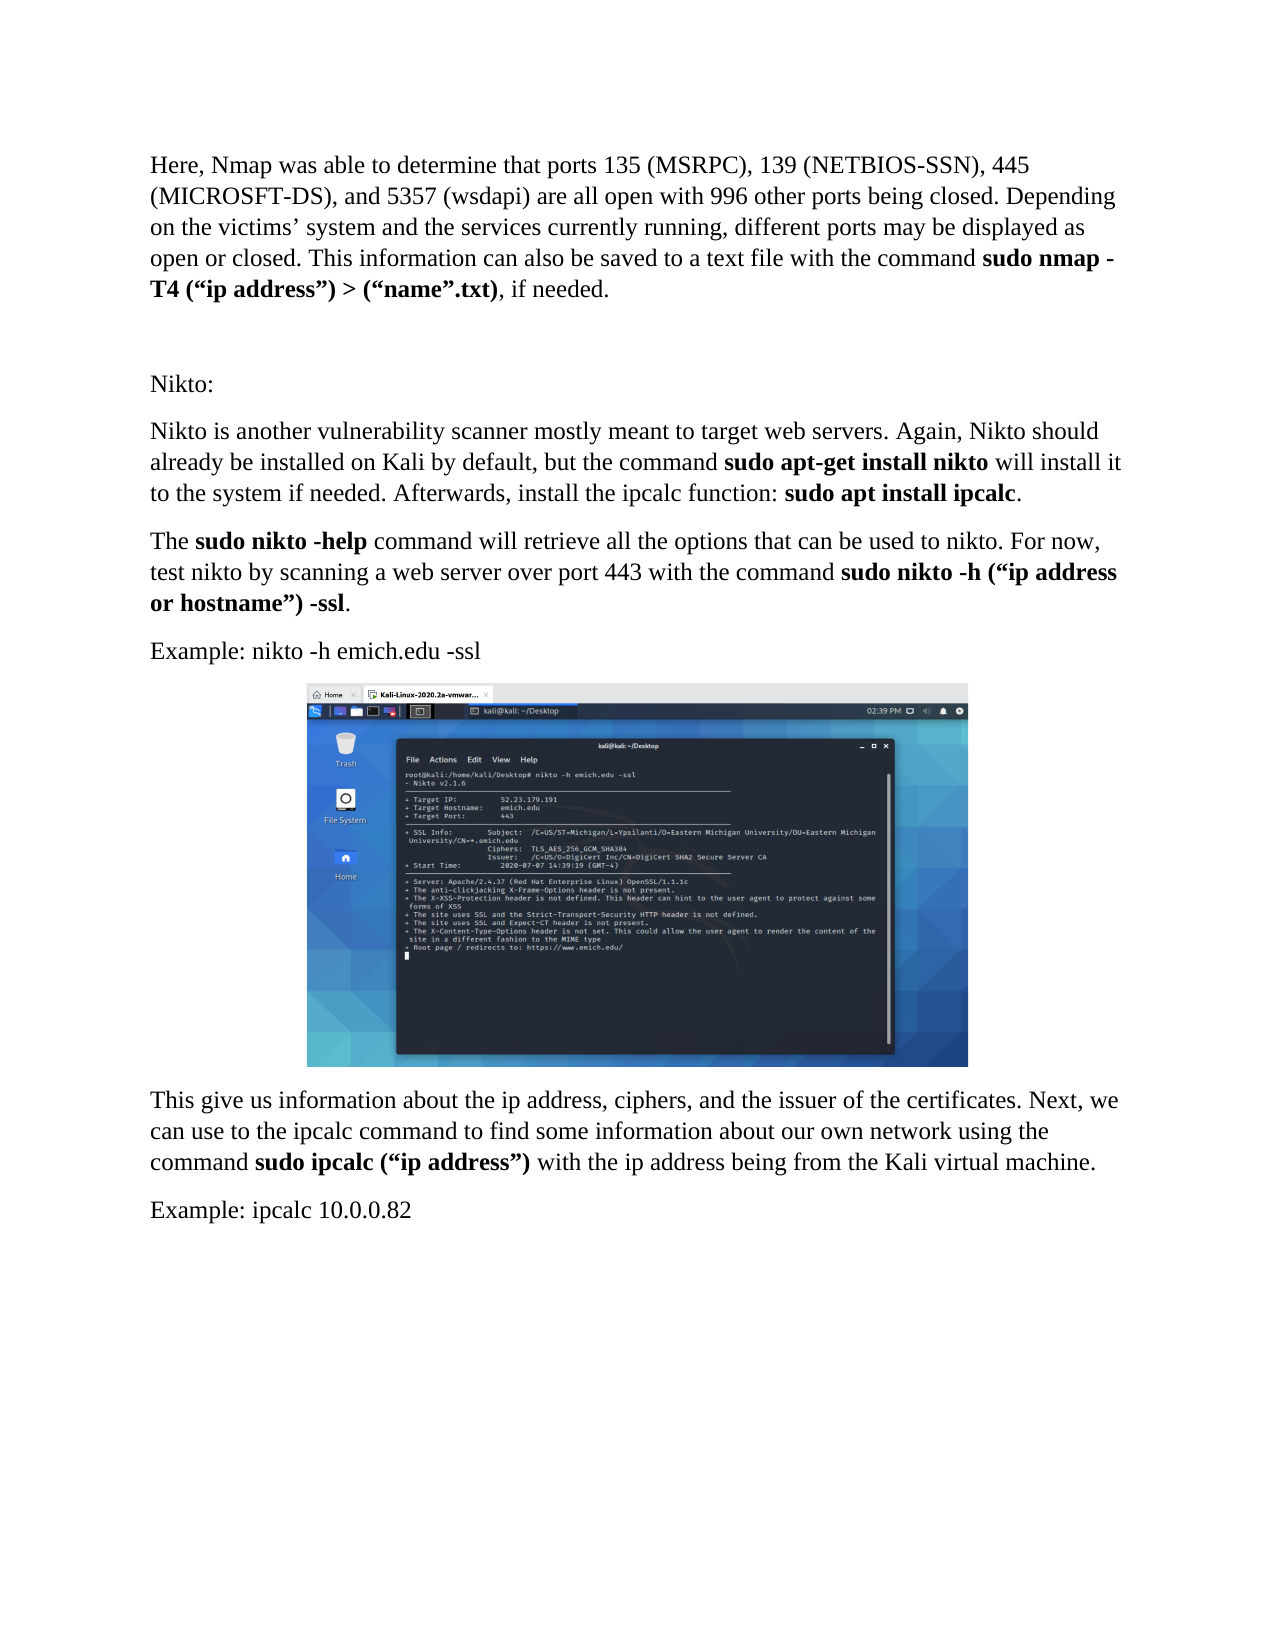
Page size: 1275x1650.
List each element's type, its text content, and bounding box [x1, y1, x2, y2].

picture [306, 683, 969, 1067]
text The sudo nikto -help command will retrieve all the options that can be used to nikto. For now, test nikto by scanning a web server over port 443 with the command sudo nikto -h (“ip address or hostname”) -ssl. [150, 526, 1125, 617]
text Example: ipcalc 10.0.0.82 [150, 1195, 1125, 1224]
text Nikto: [150, 369, 1125, 397]
text Here, Nmap was able to determine that ports 135 (MSRPC), 139 (NETBIOS-SSN), 445 (MICROSFT-DS), and 5357 (wsdapi) are all open with 996 other ports being closed. Depending on the victims’ system and the services currently running, different ports may be displayed as open or closed. This information can also be saved to a text file with the command sudo nmap -T4 (“ip address”) > (“name”.txt), if needed. [150, 150, 1125, 303]
text Example: nikto -h emich.edu -ssl [150, 636, 1125, 665]
text Nikto is another vulnerability scanner mostly meant to target web servers. Again, Nikto should already be installed on Kali by default, but the command sudo apt-get install nikto will install it to the system if needed. Afterwards, install the ipcalc function: sudo apt install ipcalc. [150, 416, 1125, 507]
text This give us information about the ip address, ciphers, and the issuer of the certificates. Next, we can use to the ipcalc command to find some information about our own network using the command sudo ipcalc (“ip address”) with the ip address being from the Kali virtual machine. [150, 1085, 1125, 1176]
